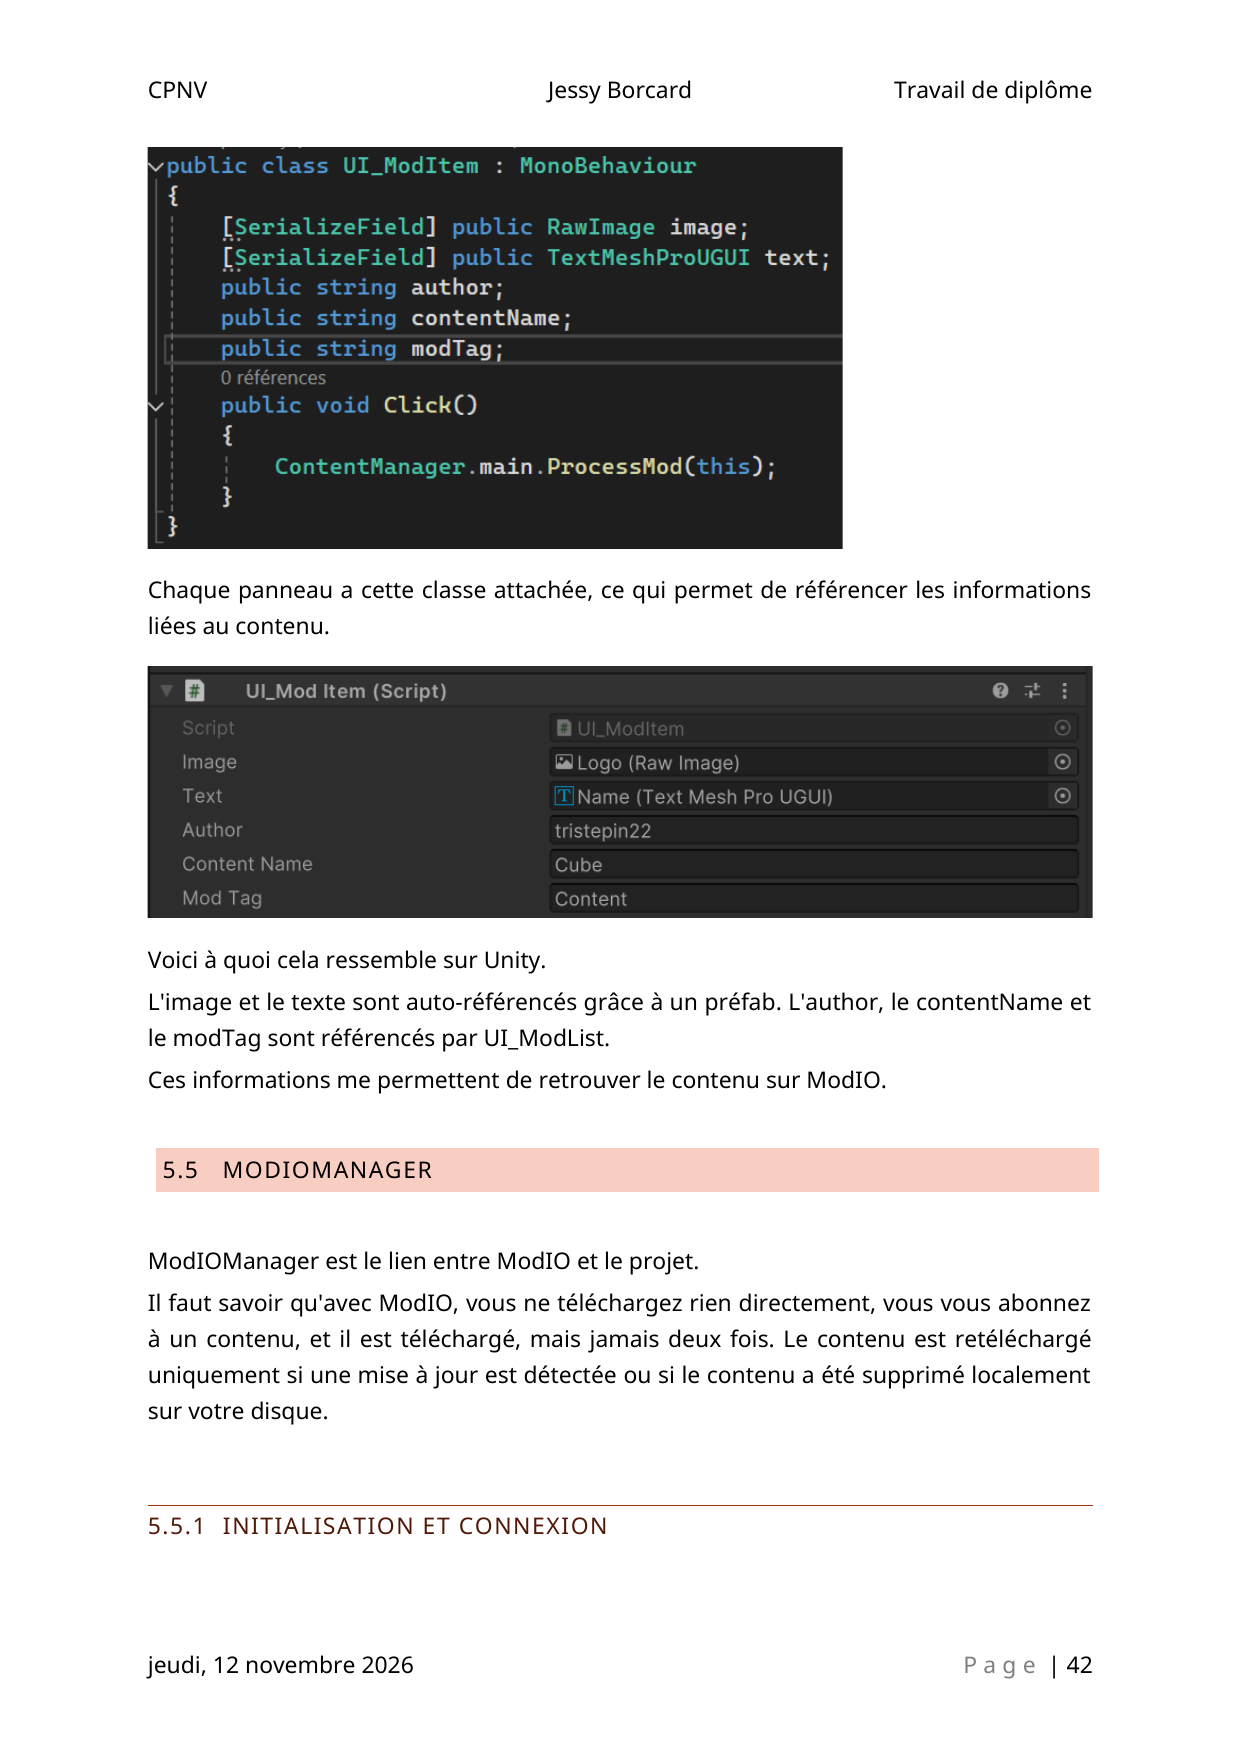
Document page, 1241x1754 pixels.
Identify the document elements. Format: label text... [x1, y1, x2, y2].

text ModIOManager est le lien entre ModIO et le projet. [148, 1245, 1093, 1276]
text L'image et le texte sont auto-référencés grâce à un préfab. L'author, le contentName et le modTag sont référencés par UI_ModList. [148, 986, 1093, 1053]
subtitle ModIOManager [163, 1155, 1093, 1186]
text Il faut savoir qu'avec ModIO, vous ne téléchargez rien directement, vous vous abonnez à un contenu, et il est téléchargé, mais jamais deux fois. Le contenu est retéléchargé uniquement si une mise à jour est détectée ou si le contenu a été supprimé localement sur votre disque. [148, 1287, 1093, 1426]
text Chaque panneau a cette classe attachée, ce qui permet de référencer les informations liées au contenu. [148, 574, 1093, 641]
text Ces informations me permettent de retrouver le contenu sur ModIO. [148, 1064, 1093, 1095]
picture [147, 666, 1093, 918]
text Voici à quoi cela ressemble sur Unity. [148, 943, 1093, 975]
picture [147, 147, 843, 549]
subtitle Initialisation et connexion [148, 1506, 1093, 1541]
